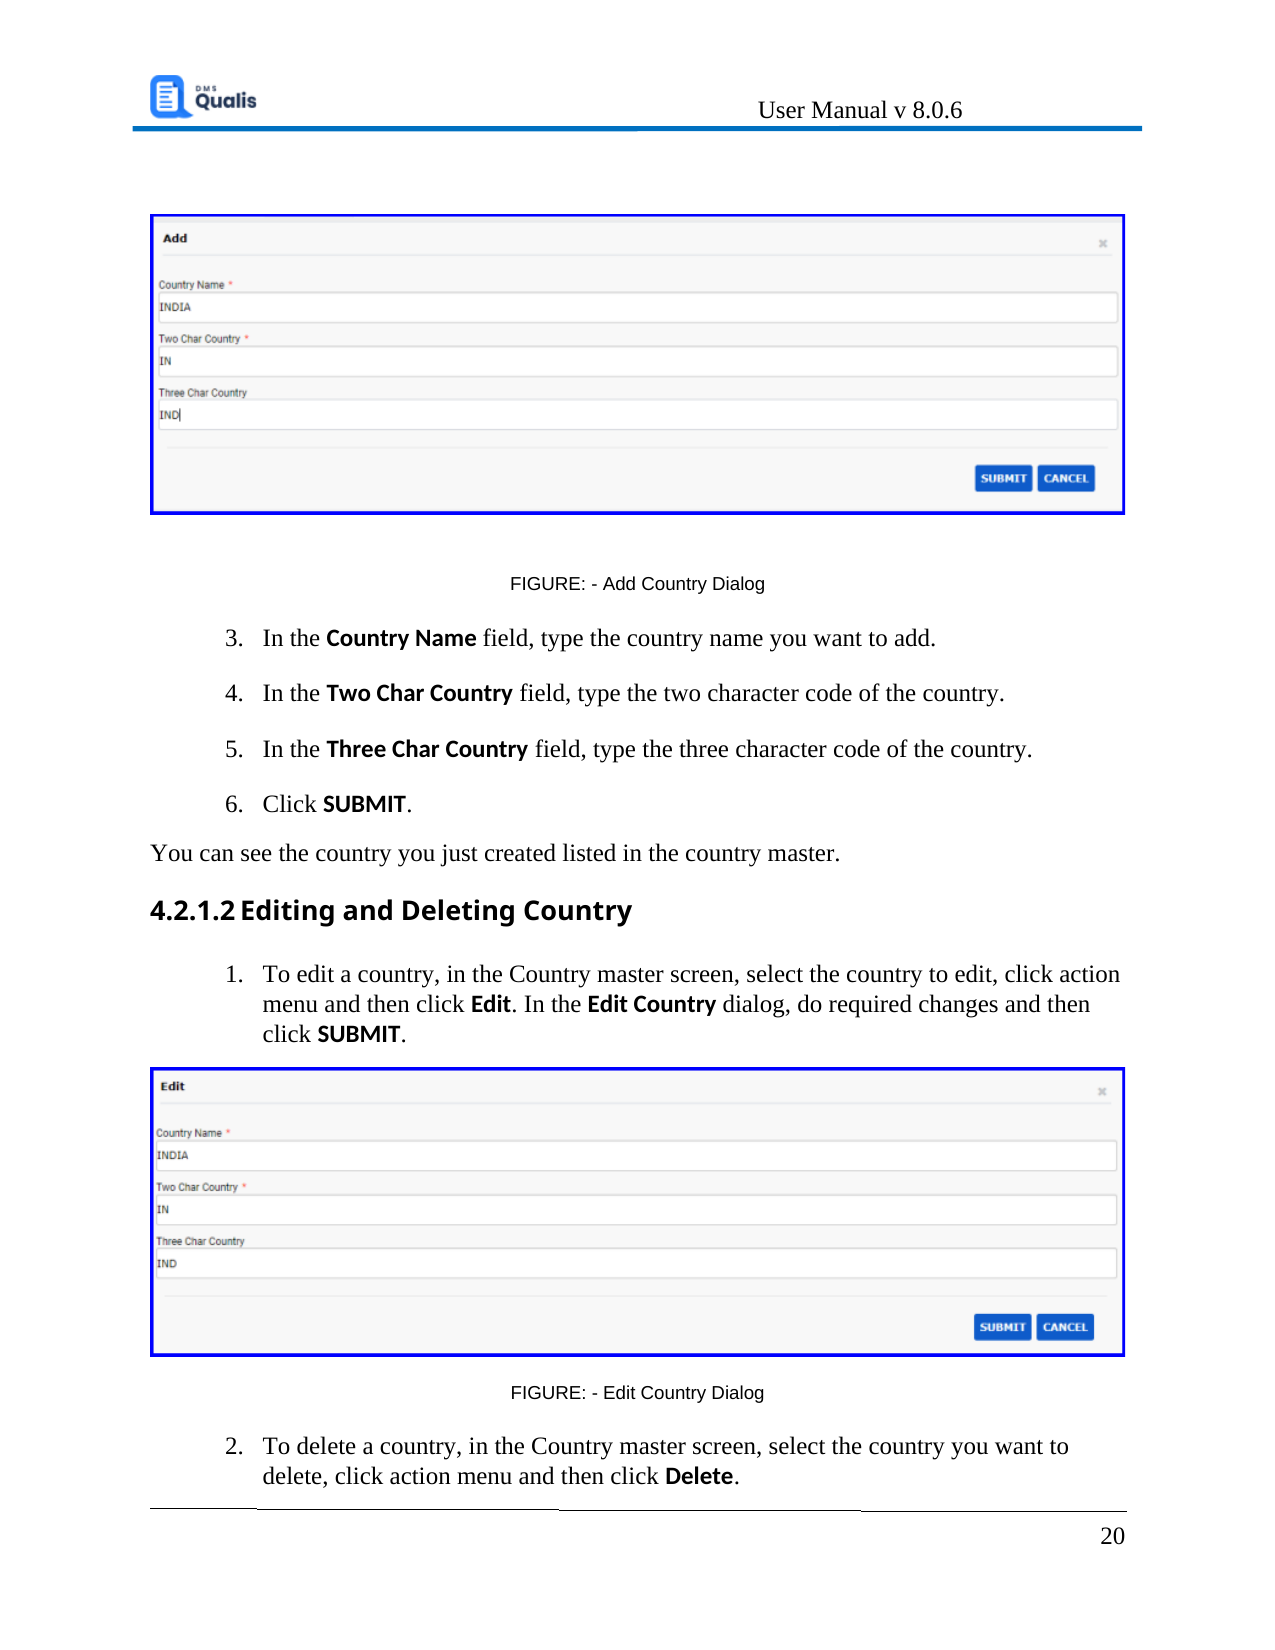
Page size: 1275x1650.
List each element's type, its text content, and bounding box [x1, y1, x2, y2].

text In the Three Char Country field, type the three character code of the country. [225, 733, 1125, 764]
text In the Country Name field, type the country name you want to add. [225, 622, 1125, 653]
text To delete a country, in the Country master screen, select the country you want to delete, click action menu and then click Delete. [225, 1431, 1125, 1491]
text FIGURE: - Add Country Dialog [150, 572, 1125, 594]
text You can see the country you just created listed in the country master. [150, 838, 1125, 867]
picture [150, 75, 257, 119]
text Click SUBMIT. [225, 789, 1125, 819]
subtitle Editing and Deleting Country [150, 892, 1125, 929]
picture [150, 214, 1125, 515]
list To edit a country, in the Country master screen, select the country to edit, click action menu and then click Edit. In the Edit Country dialog, do required changes and then click SUBMIT. [225, 959, 1125, 1049]
text FIGURE: - Edit Country Dialog [150, 1381, 1125, 1403]
text In the Two Char Country field, type the two character code of the country. [225, 678, 1125, 708]
picture [150, 1067, 1125, 1357]
